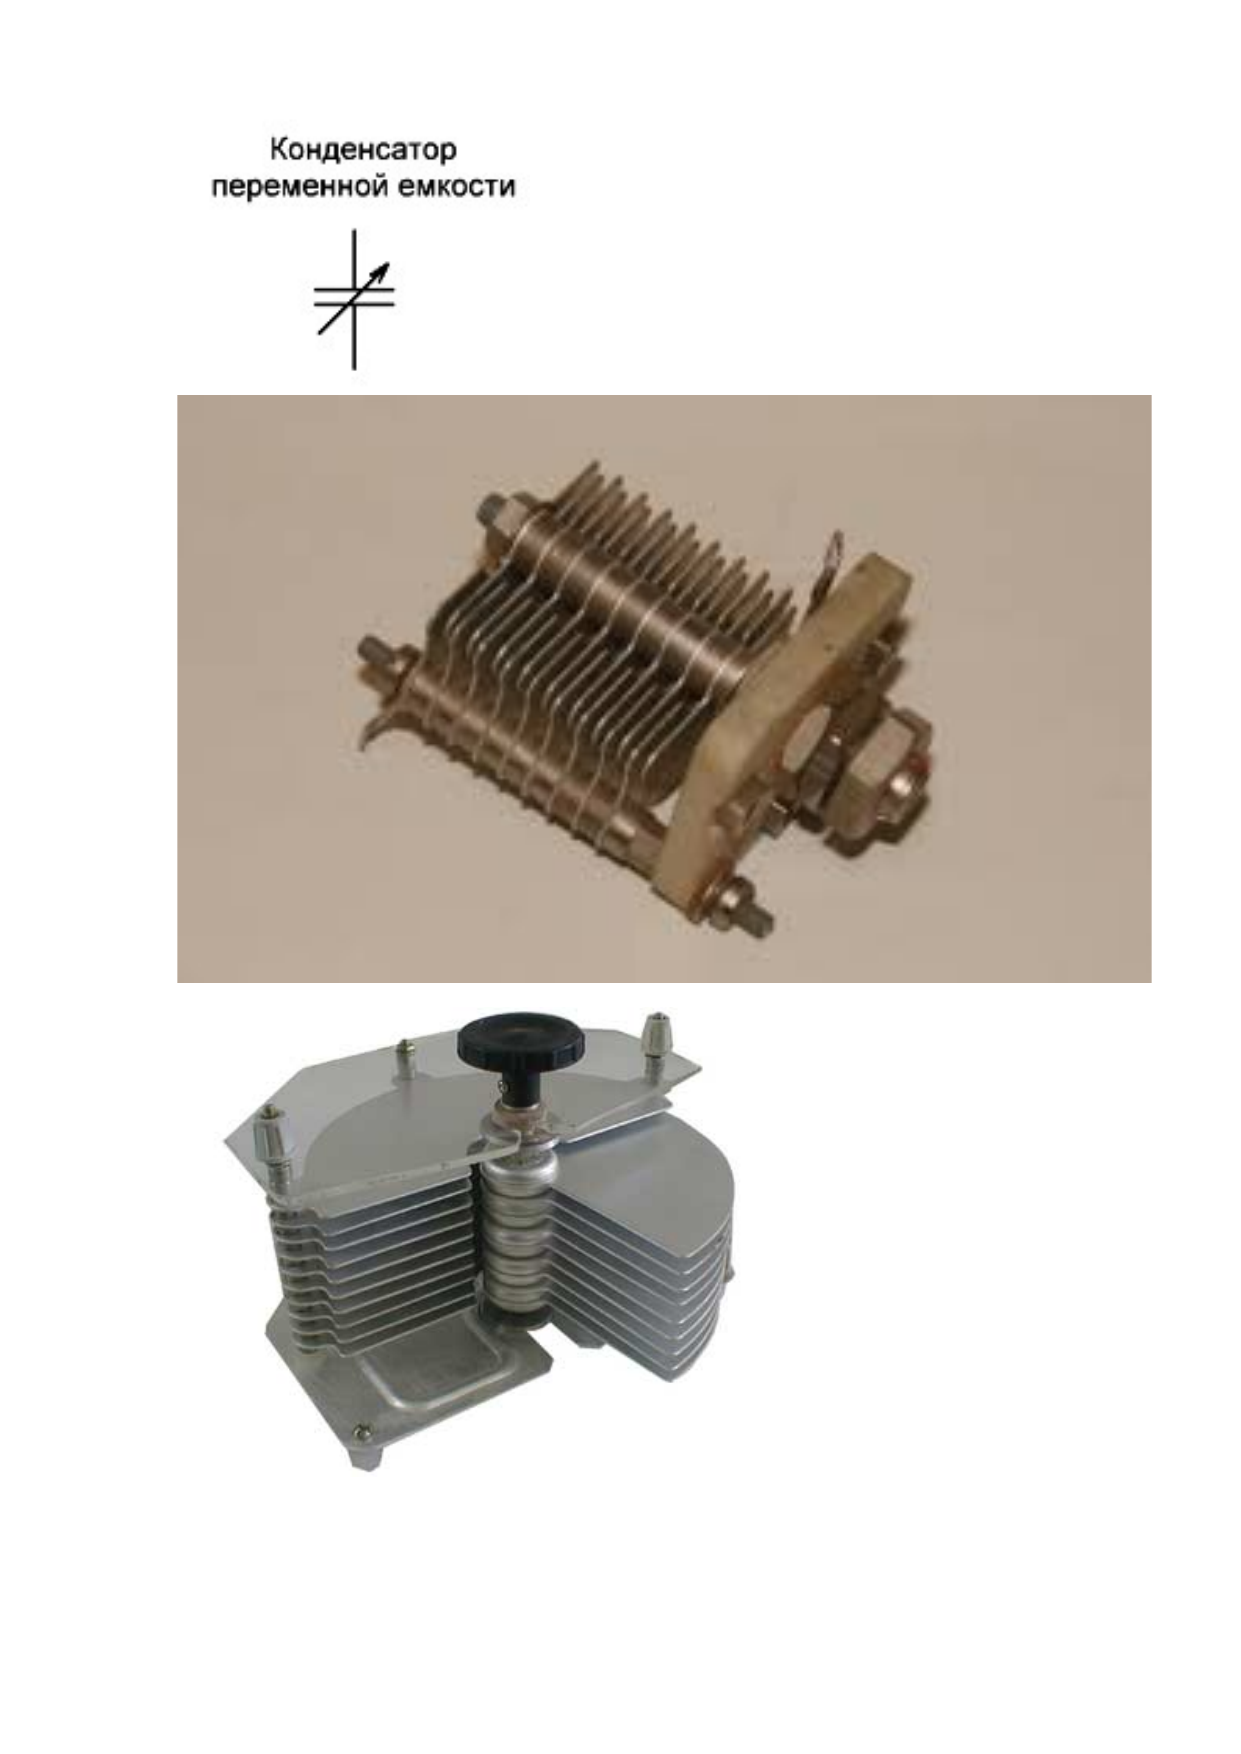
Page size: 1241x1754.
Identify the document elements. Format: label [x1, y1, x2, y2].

picture [177, 118, 530, 391]
picture [177, 395, 1152, 983]
picture [177, 1007, 803, 1477]
